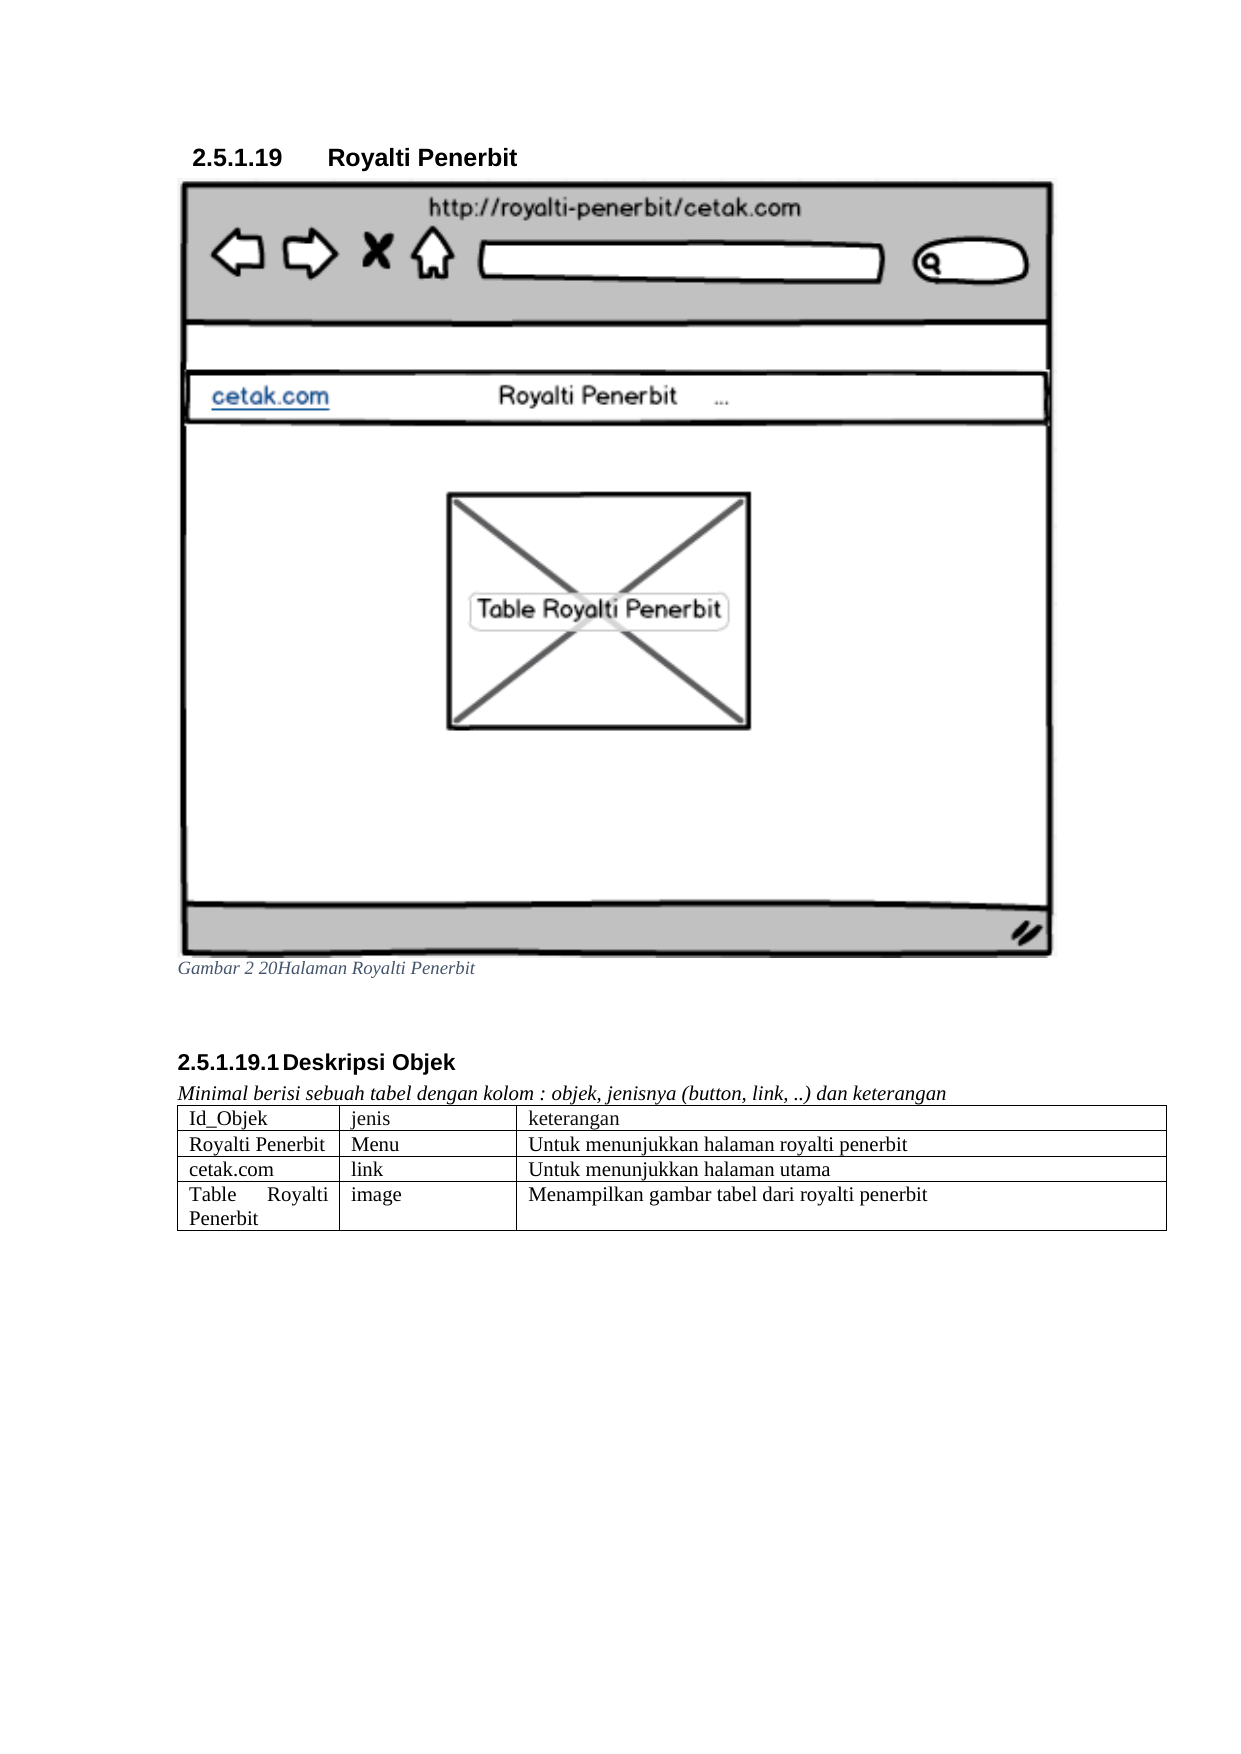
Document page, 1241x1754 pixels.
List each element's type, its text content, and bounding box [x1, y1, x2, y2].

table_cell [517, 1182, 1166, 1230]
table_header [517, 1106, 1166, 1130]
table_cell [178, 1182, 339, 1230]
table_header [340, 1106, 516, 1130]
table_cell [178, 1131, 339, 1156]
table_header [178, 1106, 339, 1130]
subtitle Royalti Penerbit [192, 143, 1122, 172]
picture [177, 178, 1058, 958]
text Minimal berisi sebuah tabel dengan kolom : objek, jenisnya (button, link, ..) dan keterangan [177, 1081, 1122, 1105]
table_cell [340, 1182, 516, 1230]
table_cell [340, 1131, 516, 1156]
text Gambar 2 20Halaman Royalti Penerbit [177, 957, 1122, 979]
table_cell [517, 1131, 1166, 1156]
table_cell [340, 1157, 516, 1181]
subtitle Deskripsi Objek [177, 1049, 1122, 1075]
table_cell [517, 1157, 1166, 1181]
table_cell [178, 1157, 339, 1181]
